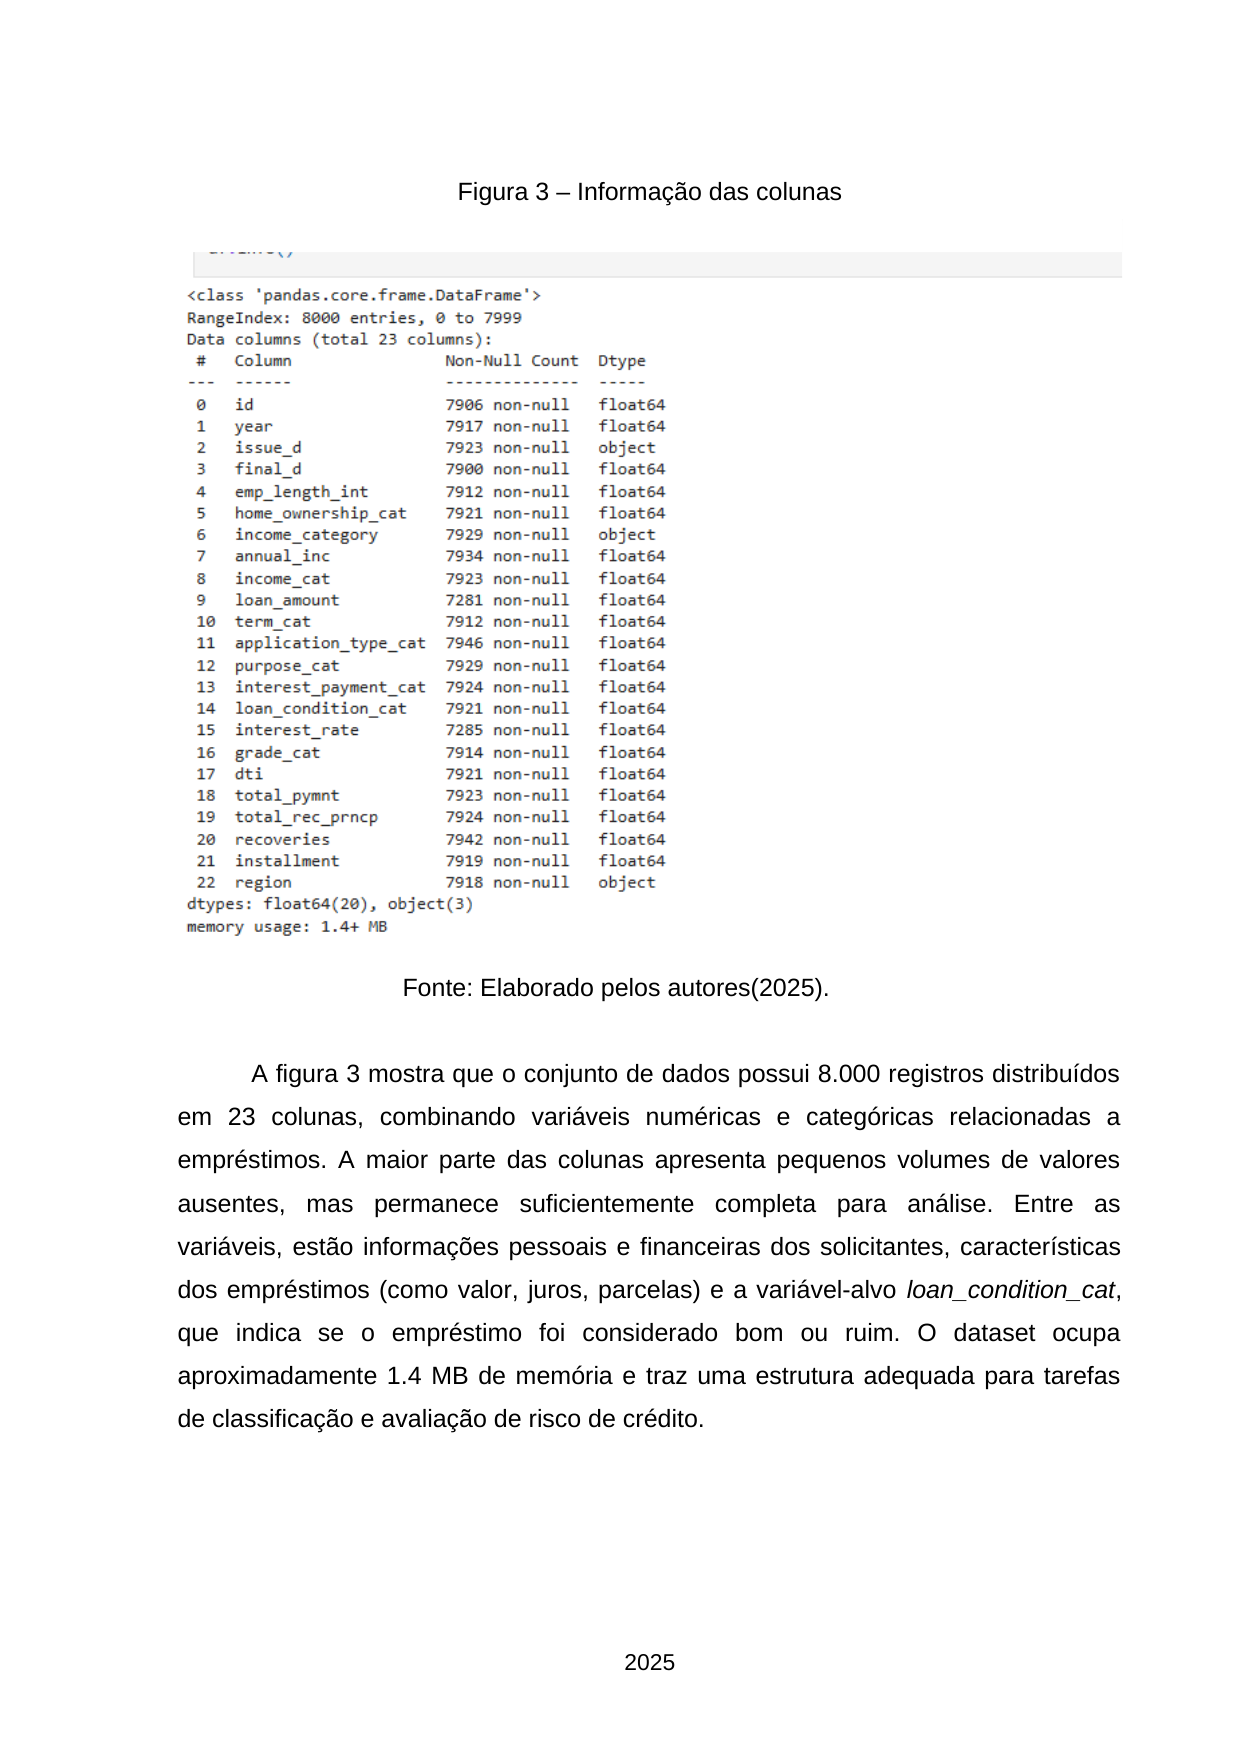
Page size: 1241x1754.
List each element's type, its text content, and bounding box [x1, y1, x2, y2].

text A figura 3 mostra que o conjunto de dados possui 8.000 registros distribuídos em 23 colunas, combinando variáveis numéricas e categóricas relacionadas a empréstimos. A maior parte das colunas apresenta pequenos volumes de valores ausentes, mas permanece suficientemente completa para análise. Entre as variáveis, estão informações pessoais e financeiras dos solicitantes, características dos empréstimos (como valor, juros, parcelas) e a variável-alvo loan_condition_cat, que indica se o empréstimo foi considerado bom ou ruim. O dataset ocupa aproximadamente 1.4 MB de memória e traz uma estrutura adequada para tarefas de classificação e avaliação de risco de crédito. [177, 1059, 1122, 1433]
picture [176, 219, 1123, 940]
text Fonte: Elaborado pelos autores(2025). [327, 973, 1122, 1002]
